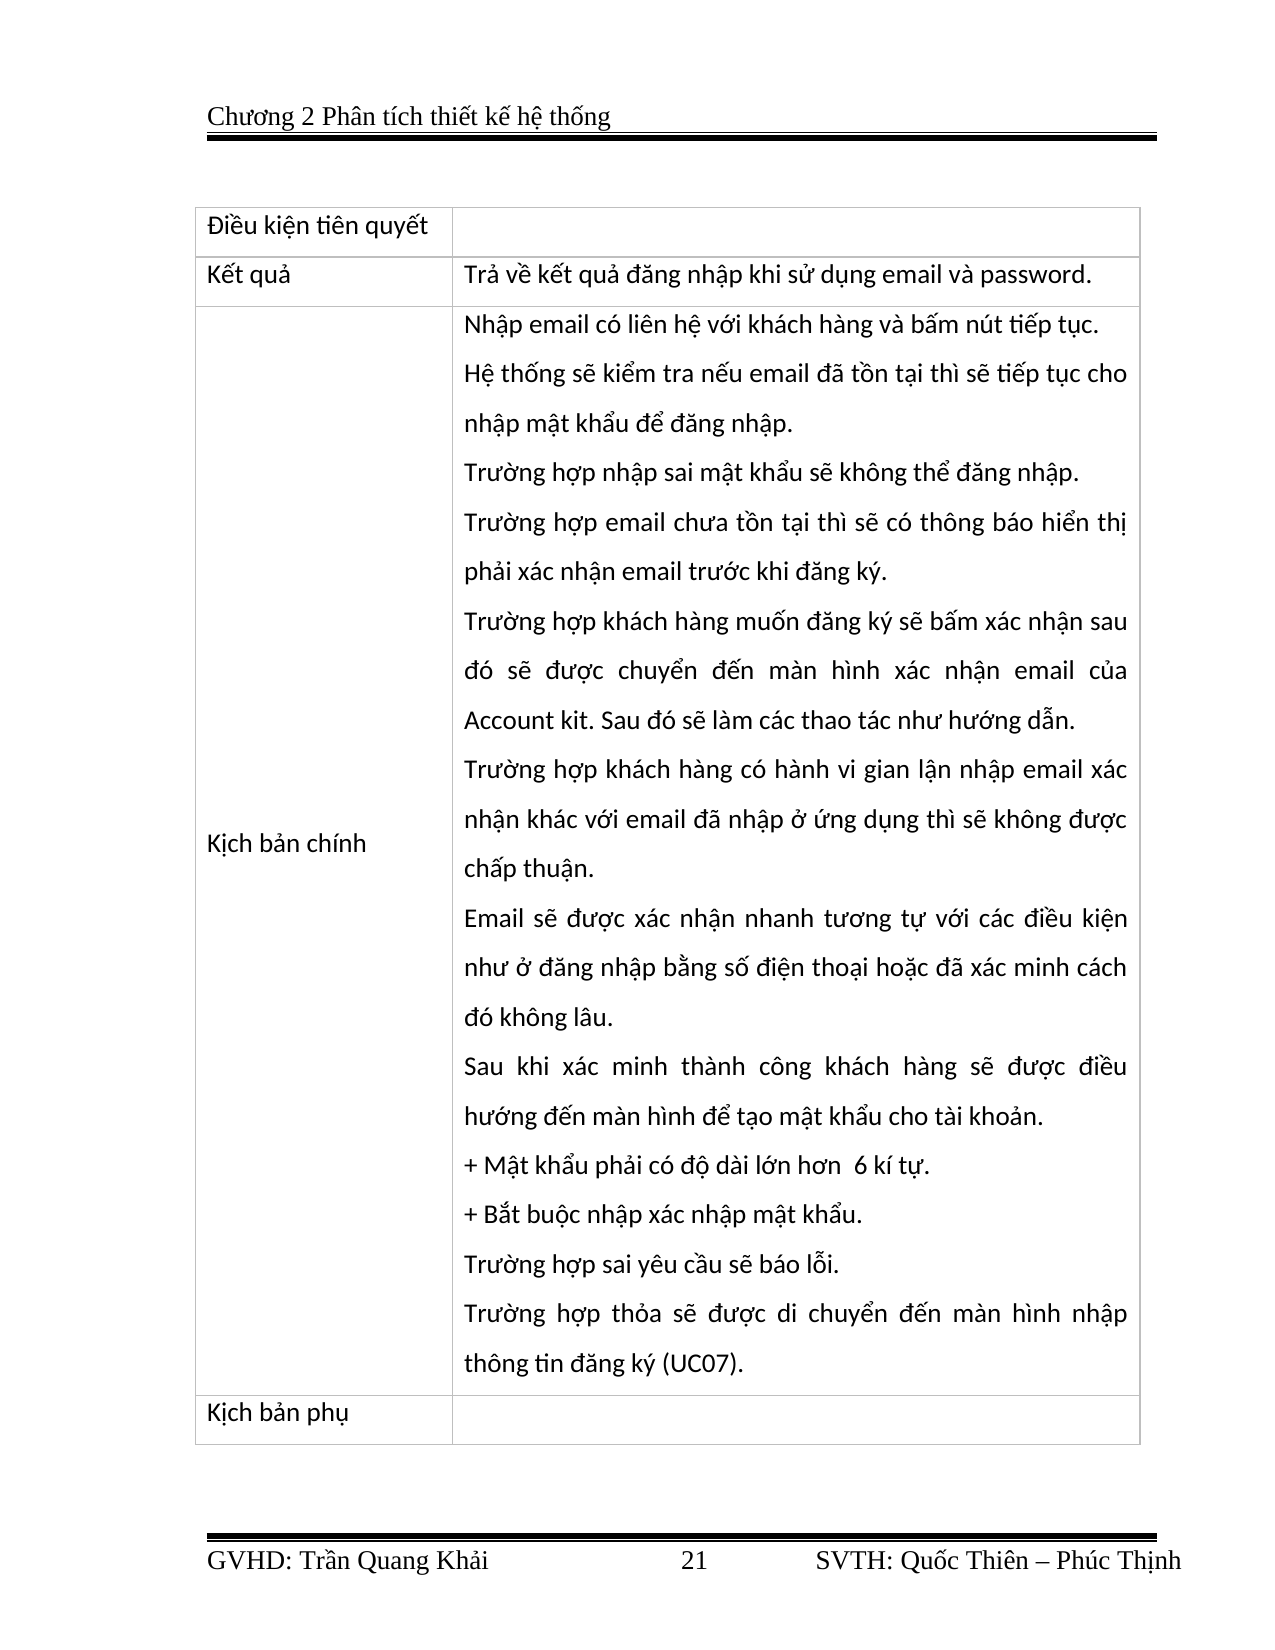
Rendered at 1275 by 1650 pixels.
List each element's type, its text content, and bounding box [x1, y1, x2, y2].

table_cell [453, 208, 1139, 256]
table_cell Kịch bản phụ [196, 1396, 452, 1444]
table_cell [453, 1396, 1139, 1444]
table_cell Kịch bản chính [196, 307, 452, 1394]
table_cell Điều kiện tiên quyết [196, 208, 452, 256]
table_cell Trả về kết quả đăng nhập khi sử dụng email và password. [453, 258, 1139, 306]
table_cell Nhập email có liên hệ với khách hàng và bấm nút tiếp tục. Hệ thống sẽ kiểm tra nếu email đã tồn tại thì sẽ tiếp tục cho nhập mật khẩu để đăng nhập. Trường hợp nhập sai mật khẩu sẽ không thể đăng nhập. Trường hợp email chưa tồn tại thì sẽ có thông báo hiển thị phải xác nhận email trước khi đăng ký. Trường hợp khách hàng muốn đăng ký sẽ bấm xác nhận sau đó sẽ được chuyển đến màn hình xác nhận email của Account kit. Sau đó sẽ làm các thao tác như hướng dẫn. Trường hợp khách hàng có hành vi gian lận nhập email xác nhận khác với email đã nhập ở ứng dụng thì sẽ không được chấp thuận. Email sẽ được xác nhận nhanh tương tự với các điều kiện như ở đăng nhập bằng số điện thoại hoặc đã xác minh cách đó không lâu. Sau khi xác minh thành công khách hàng sẽ được điều hướng đến màn hình để tạo mật khẩu cho tài khoản. + Mật khẩu phải có độ dài lớn hơn 6 kí tự. + Bắt buộc nhập xác nhập mật khẩu. Trường hợp sai yêu cầu sẽ báo lỗi. Trường hợp thỏa sẽ được di chuyển đến màn hình nhập thông tin đăng ký (UC07). [453, 307, 1139, 1394]
table_cell Kết quả [196, 258, 452, 306]
